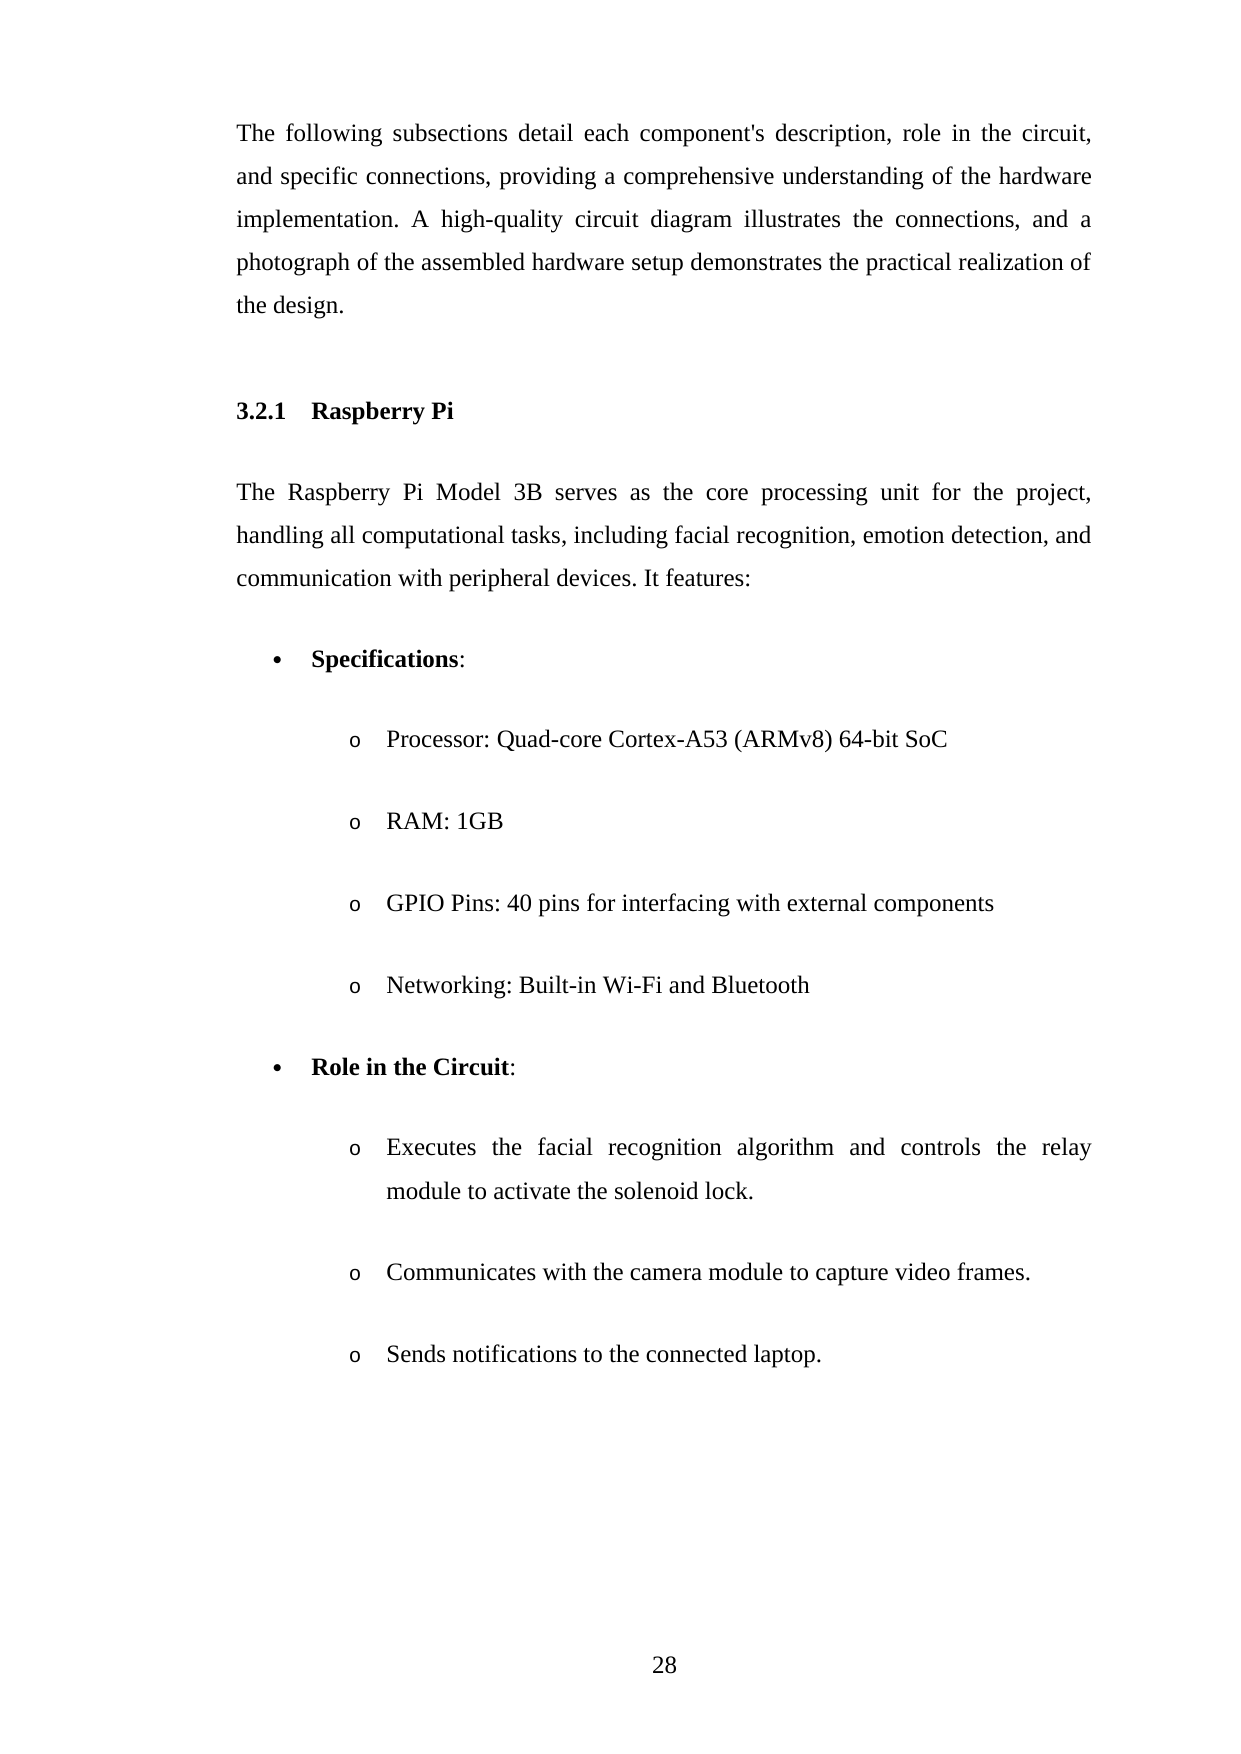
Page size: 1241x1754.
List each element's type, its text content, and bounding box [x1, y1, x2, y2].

list Communicates with the camera module to capture video frames. [349, 1257, 1092, 1287]
list Specifications: [274, 644, 1092, 672]
list Processor: Quad-core Cortex-A53 (ARMv8) 64-bit SoC [349, 724, 1092, 754]
list Networking: Built-in Wi-Fi and Bluetooth [349, 970, 1092, 999]
subtitle Raspberry Pi [236, 396, 1092, 425]
list GPIO Pins: 40 pins for interfacing with external components [349, 888, 1092, 918]
text The Raspberry Pi Model 3B serves as the core processing unit for the project, handling all computational tasks, including facial recognition, emotion detection, and communication with peripheral devices. It features: [236, 477, 1092, 592]
list RAM: 1GB [349, 806, 1092, 836]
list Executes the facial recognition algorithm and controls the relay module to activate the solenoid lock. [349, 1132, 1092, 1205]
list Sends notifications to the connected laptop. [349, 1339, 1092, 1368]
text The following subsections detail each component's description, role in the circuit, and specific connections, providing a comprehensive understanding of the hardware implementation. A high-quality circuit diagram illustrates the connections, and a photograph of the assembled hardware setup demonstrates the practical realization of the design. [236, 118, 1092, 319]
list Role in the Circuit: [274, 1052, 1092, 1081]
